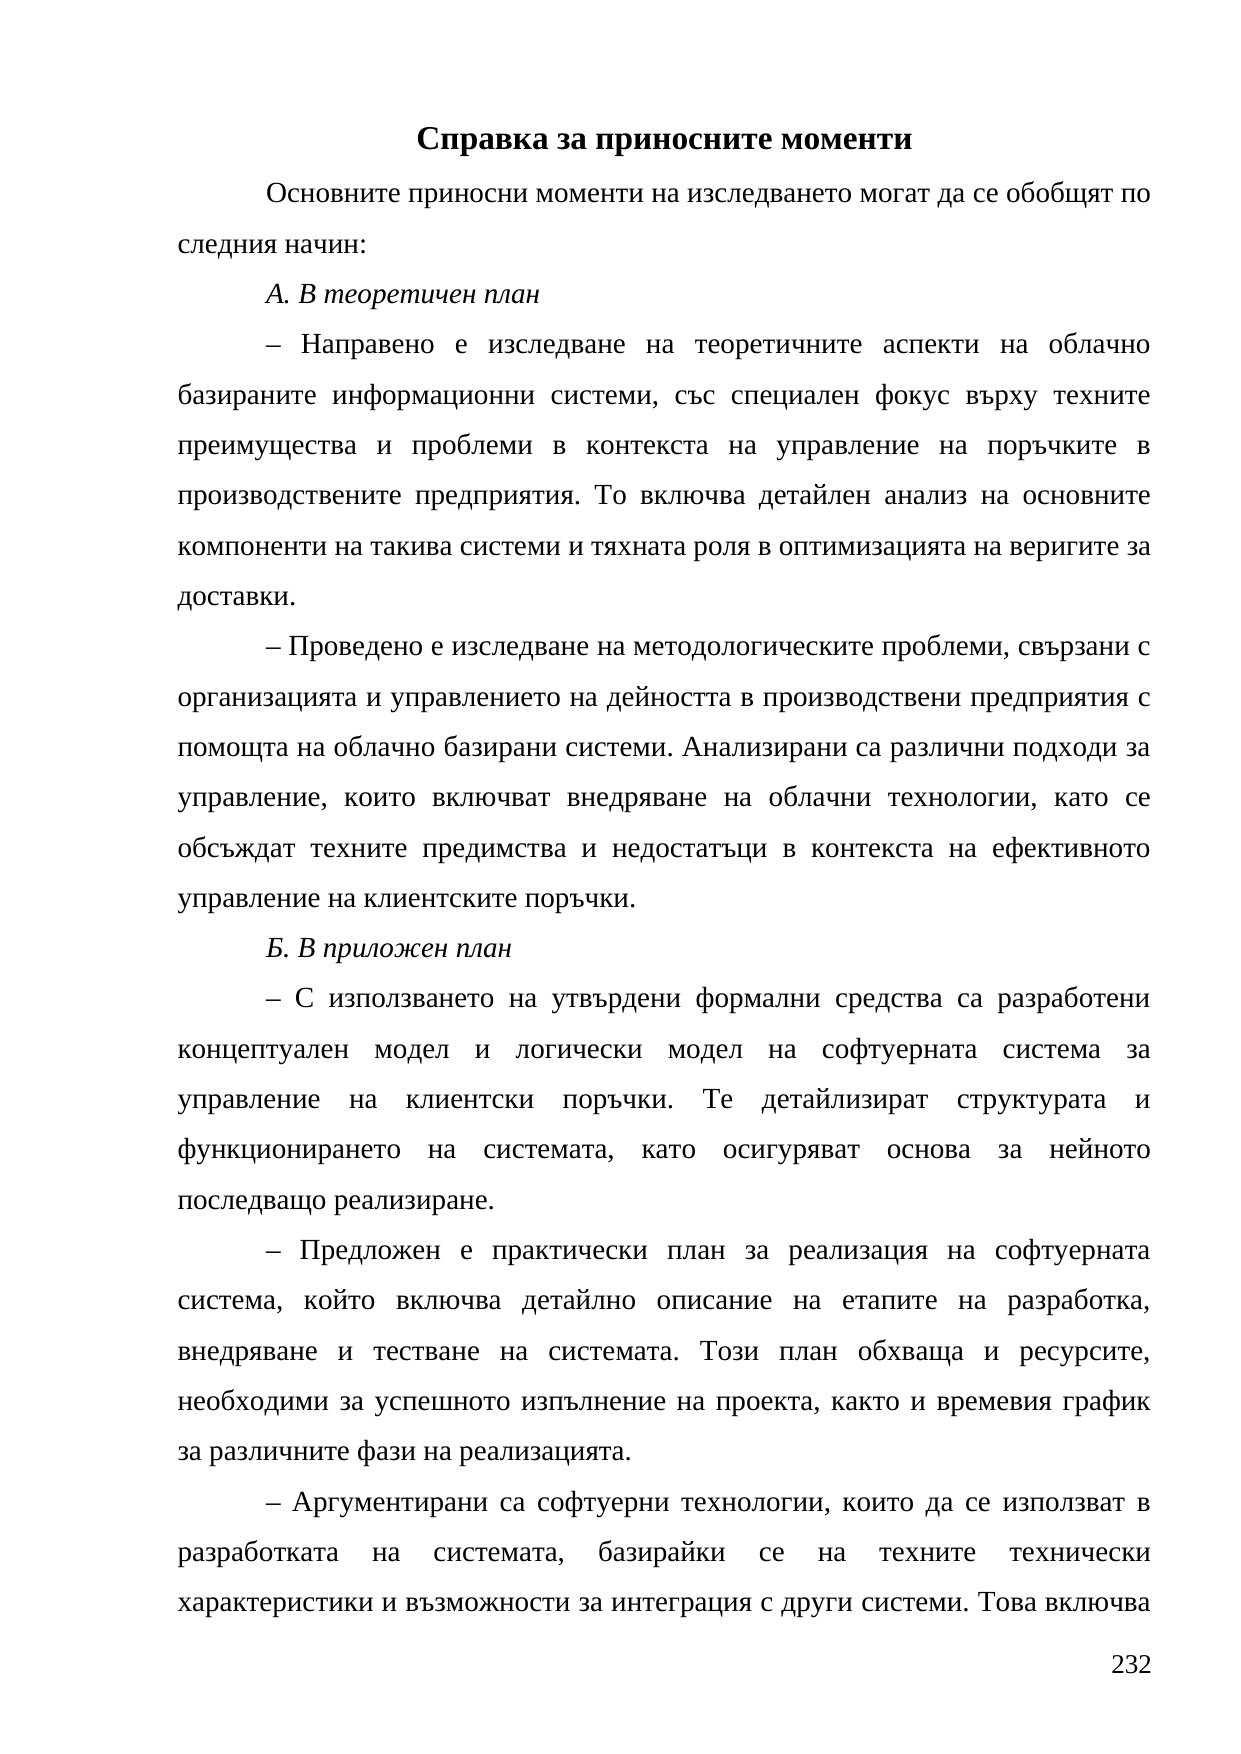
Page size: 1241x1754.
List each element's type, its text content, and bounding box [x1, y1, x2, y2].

text Справка за приносните моменти [177, 118, 1152, 156]
text А. В теоретичен план [177, 276, 1152, 310]
text – Предложен е практически план за реализация на софтуерната система, който включва детайлно описание на етапите на разработка, внедряване и тестване на системата. Този план обхваща и ресурсите, необходими за успешното изпълнение на проекта, както и времевия график за различните фази на реализацията. [177, 1232, 1152, 1467]
text Б. В приложен план [177, 930, 1152, 964]
text – Направено е изследване на теоретичните аспекти на облачно базираните информационни системи, със специален фокус върху техните преимущества и проблеми в контекста на управление на поръчките в производствените предприятия. То включва детайлен анализ на основните компоненти на такива системи и тяхната роля в оптимизацията на веригите за доставки. [177, 327, 1152, 612]
text – С използването на утвърдени формални средства са разработени концептуален модел и логически модел на софтуерната система за управление на клиентски поръчки. Те детайлизират структурата и функционирането на системата, като осигуряват основа за нейното последващо реализиране. [177, 981, 1152, 1215]
text – Проведено е изследване на методологическите проблеми, свързани с организацията и управлението на дейността в производствени предприятия с помощта на облачно базирани системи. Анализирани са различни подходи за управление, които включват внедряване на облачни технологии, като се обсъждат техните предимства и недостатъци в контекста на ефективното управление на клиентските поръчки. [177, 628, 1152, 913]
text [177, 1484, 1152, 1618]
text Основните приносни моменти на изследването могат да се обобщят по следния начин: [177, 176, 1152, 259]
